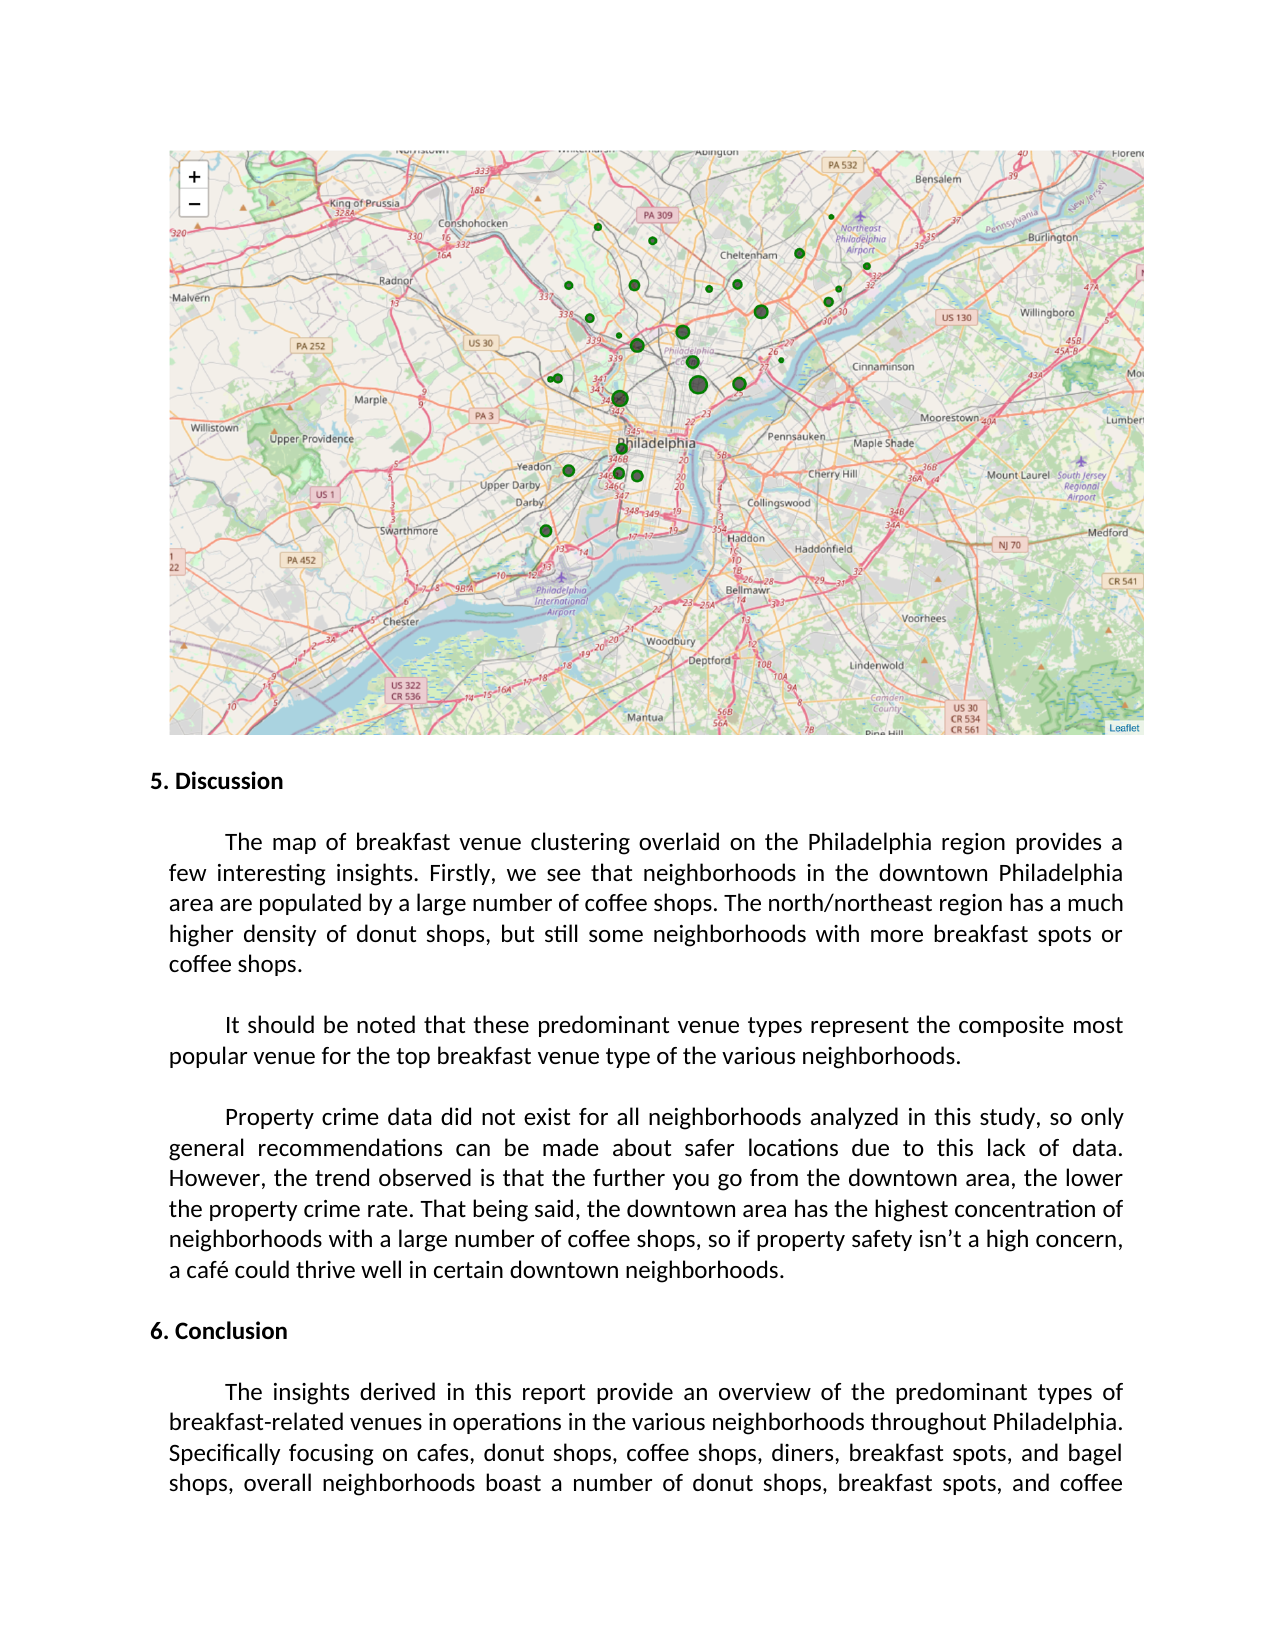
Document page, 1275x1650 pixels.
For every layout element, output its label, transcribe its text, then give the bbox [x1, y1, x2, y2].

text Property crime data did not exist for all neighborhoods analyzed in this study, so only general recommendations can be made about safer locations due to this lack of data. However, the trend observed is that the further you go from the downtown area, the lower the property crime rate. That being said, the downtown area has the highest concentration of neighborhoods with a large number of coffee shops, so if property safety isn’t a high concern, a café could thrive well in certain downtown neighborhoods. [169, 1101, 1125, 1284]
picture [168, 150, 1144, 735]
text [169, 1376, 1125, 1498]
text 5. Discussion [150, 766, 1125, 796]
text 6. Conclusion [150, 1315, 1125, 1345]
text The map of breakfast venue clustering overlaid on the Philadelphia region provides a few interesting insights. Firstly, we see that neighborhoods in the downtown Philadelphia area are populated by a large number of coffee shops. The north/northeast region has a much higher density of donut shops, but still some neighborhoods with more breakfast spots or coffee shops. [169, 827, 1125, 979]
text It should be noted that these predominant venue types represent the composite most popular venue for the top breakfast venue type of the various neighborhoods. [169, 1010, 1125, 1071]
